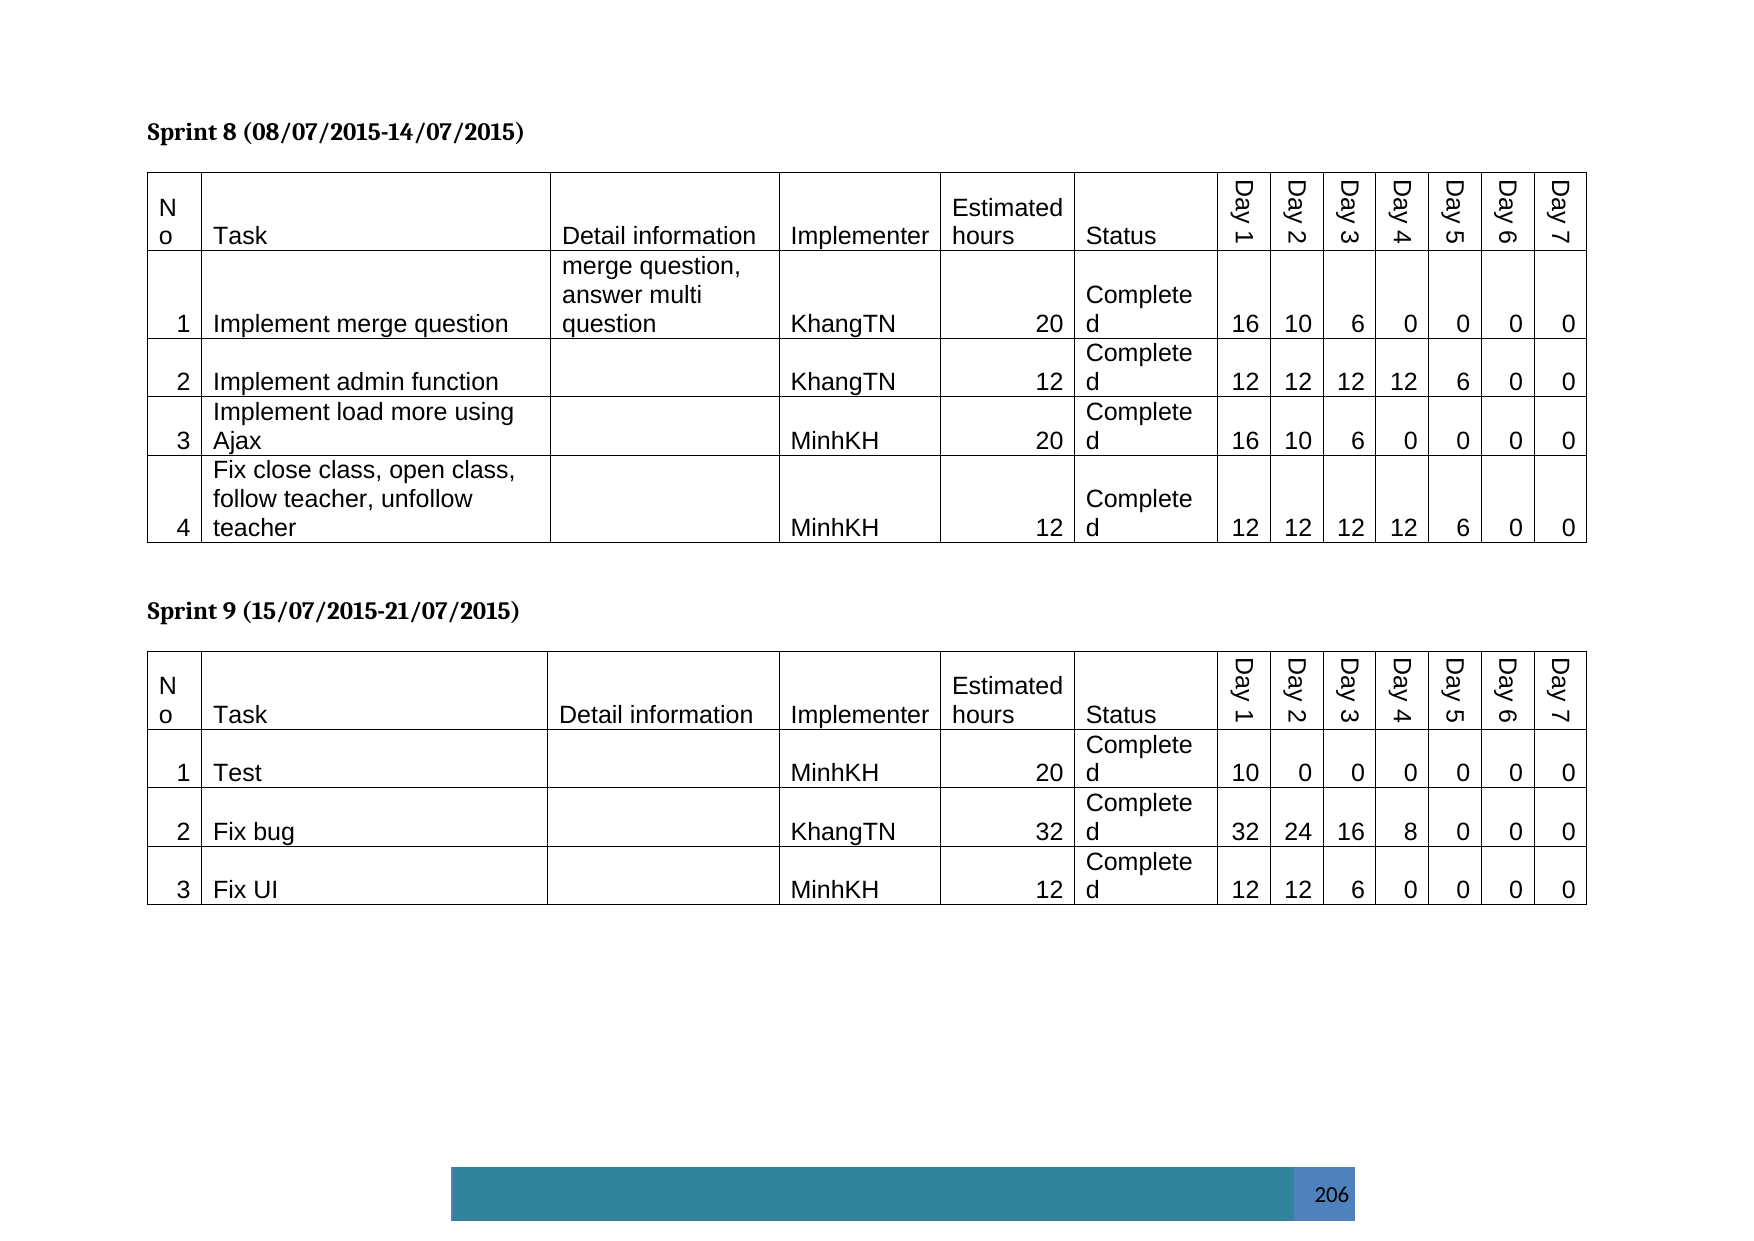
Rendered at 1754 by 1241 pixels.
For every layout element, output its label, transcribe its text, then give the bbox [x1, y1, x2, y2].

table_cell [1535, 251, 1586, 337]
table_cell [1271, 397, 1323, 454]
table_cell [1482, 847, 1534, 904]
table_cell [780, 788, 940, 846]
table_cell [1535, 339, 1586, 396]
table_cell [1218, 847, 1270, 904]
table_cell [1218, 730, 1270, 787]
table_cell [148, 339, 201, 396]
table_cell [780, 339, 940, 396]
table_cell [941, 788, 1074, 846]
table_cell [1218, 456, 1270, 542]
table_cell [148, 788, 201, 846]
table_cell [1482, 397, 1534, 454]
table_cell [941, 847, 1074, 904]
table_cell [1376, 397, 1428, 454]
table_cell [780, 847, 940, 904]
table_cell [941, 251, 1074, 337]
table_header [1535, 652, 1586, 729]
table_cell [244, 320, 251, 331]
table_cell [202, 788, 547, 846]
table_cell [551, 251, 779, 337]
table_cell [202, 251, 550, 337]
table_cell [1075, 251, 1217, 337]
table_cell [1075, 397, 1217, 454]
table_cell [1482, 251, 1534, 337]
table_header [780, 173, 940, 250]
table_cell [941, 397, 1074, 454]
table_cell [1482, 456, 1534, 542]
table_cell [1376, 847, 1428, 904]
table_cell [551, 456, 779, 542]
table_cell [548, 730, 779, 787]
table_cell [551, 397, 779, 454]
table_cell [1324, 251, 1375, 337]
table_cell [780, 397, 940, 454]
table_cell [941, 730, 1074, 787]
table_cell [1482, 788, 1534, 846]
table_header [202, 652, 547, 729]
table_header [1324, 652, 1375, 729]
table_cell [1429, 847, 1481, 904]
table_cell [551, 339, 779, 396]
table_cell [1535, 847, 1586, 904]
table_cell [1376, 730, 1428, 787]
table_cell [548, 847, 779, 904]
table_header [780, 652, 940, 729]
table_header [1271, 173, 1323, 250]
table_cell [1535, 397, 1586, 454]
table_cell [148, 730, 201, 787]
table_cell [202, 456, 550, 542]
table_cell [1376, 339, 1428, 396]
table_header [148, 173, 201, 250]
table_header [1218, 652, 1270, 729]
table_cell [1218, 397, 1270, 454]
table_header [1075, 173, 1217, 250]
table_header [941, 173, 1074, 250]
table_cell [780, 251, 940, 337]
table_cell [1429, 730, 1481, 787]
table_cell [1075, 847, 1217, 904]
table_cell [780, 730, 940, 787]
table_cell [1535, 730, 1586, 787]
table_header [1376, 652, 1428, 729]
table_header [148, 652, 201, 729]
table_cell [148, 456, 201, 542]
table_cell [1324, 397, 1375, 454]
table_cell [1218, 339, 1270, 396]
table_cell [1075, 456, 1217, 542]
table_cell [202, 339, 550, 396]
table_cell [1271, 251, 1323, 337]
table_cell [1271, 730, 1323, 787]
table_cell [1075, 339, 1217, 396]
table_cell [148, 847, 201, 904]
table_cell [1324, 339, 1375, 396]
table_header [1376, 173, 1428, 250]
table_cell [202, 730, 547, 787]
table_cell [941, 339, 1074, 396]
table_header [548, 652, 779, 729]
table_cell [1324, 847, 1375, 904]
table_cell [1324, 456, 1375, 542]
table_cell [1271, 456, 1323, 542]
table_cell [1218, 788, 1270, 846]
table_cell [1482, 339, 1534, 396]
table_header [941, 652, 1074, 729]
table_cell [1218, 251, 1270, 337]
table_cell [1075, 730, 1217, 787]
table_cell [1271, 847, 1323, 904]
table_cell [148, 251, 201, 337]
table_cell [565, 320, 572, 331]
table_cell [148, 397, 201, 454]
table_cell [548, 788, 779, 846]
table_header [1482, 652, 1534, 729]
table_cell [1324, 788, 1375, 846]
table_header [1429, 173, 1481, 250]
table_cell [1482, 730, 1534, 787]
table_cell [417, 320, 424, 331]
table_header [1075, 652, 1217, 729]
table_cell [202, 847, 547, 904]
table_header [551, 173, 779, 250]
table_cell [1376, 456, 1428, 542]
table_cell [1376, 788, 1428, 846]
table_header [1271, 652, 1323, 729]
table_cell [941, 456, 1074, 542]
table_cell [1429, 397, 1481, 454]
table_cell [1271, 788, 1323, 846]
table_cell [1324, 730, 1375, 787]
text Sprint 8 (08/07/2015-14/07/2015) [148, 118, 1606, 147]
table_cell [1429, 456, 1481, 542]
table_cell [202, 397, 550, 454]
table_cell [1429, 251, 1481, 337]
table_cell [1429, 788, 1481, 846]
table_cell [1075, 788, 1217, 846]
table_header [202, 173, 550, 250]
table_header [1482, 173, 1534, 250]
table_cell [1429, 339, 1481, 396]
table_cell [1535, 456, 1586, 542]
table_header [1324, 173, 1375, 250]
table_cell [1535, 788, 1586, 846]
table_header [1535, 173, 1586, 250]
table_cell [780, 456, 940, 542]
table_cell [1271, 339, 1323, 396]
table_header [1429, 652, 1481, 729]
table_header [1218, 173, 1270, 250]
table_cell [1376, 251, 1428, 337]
text Sprint 9 (15/07/2015-21/07/2015) [148, 597, 1606, 625]
